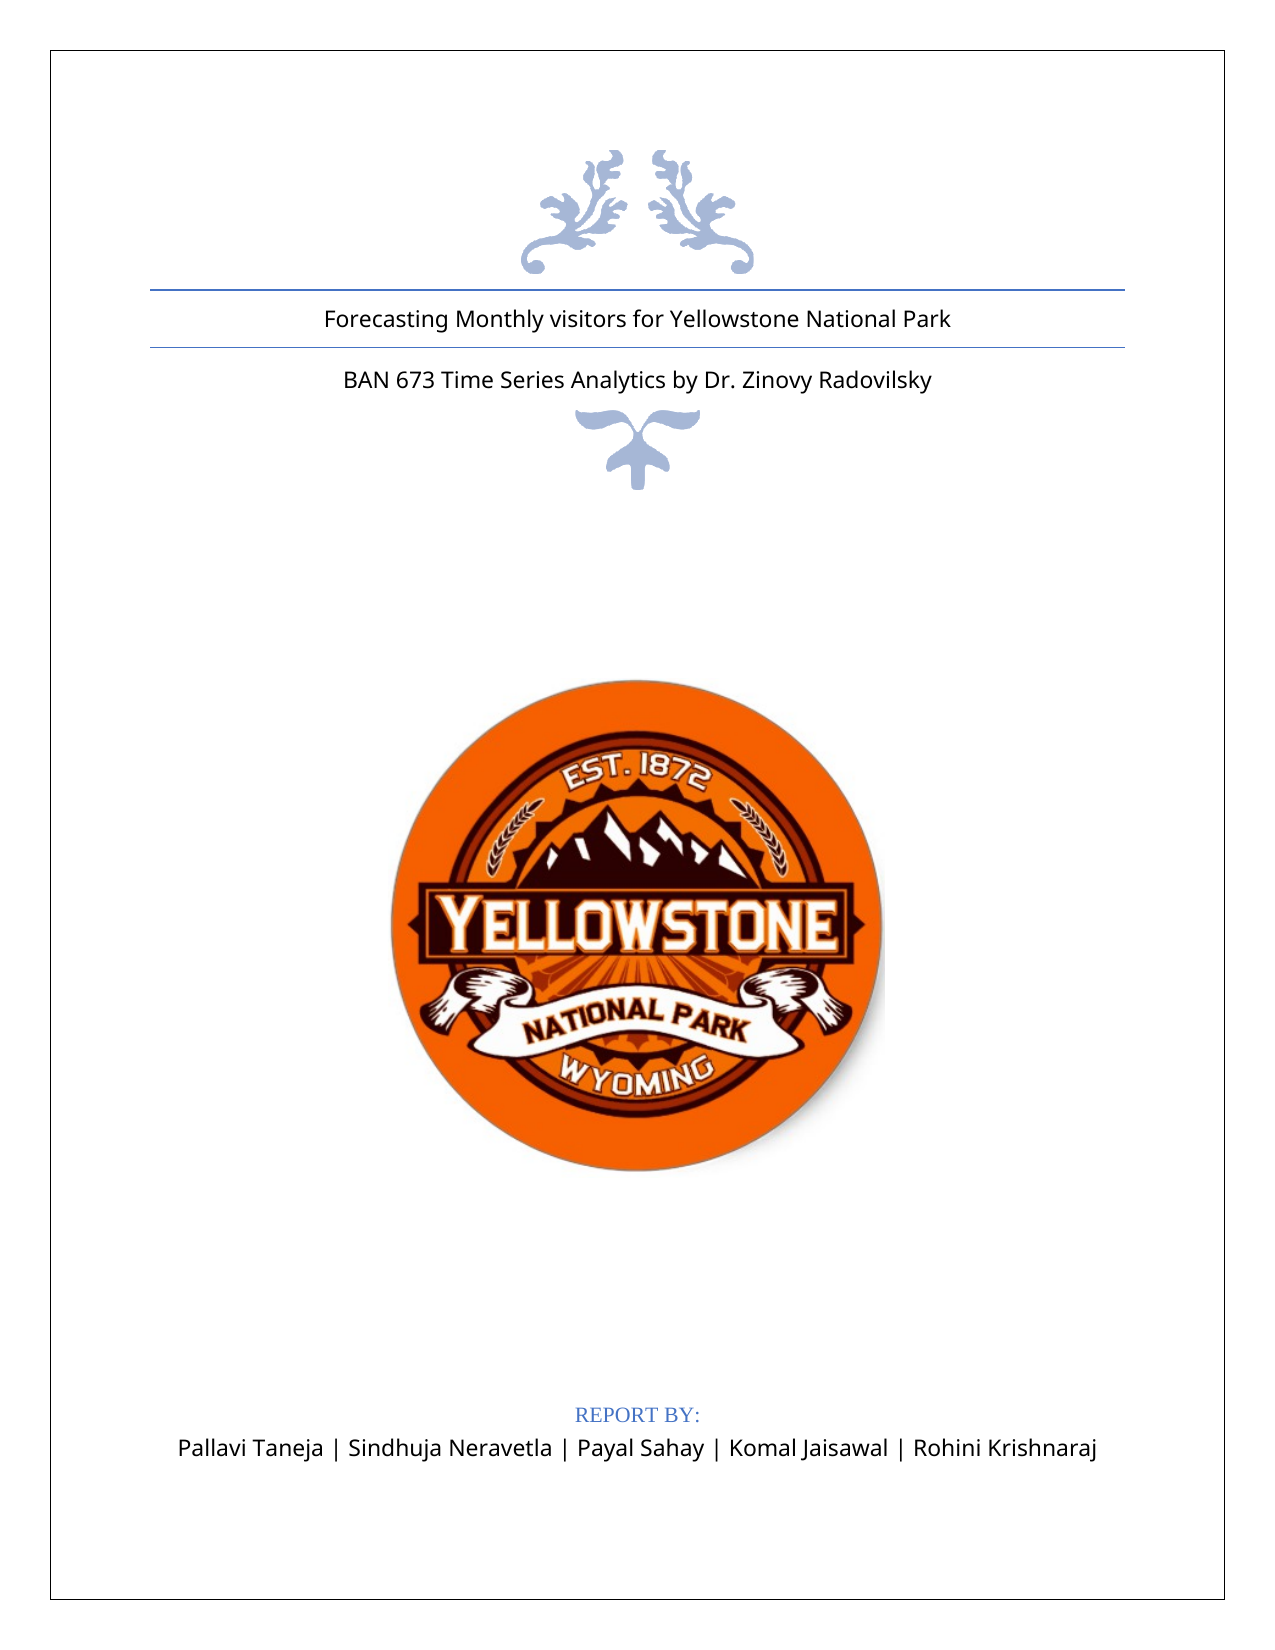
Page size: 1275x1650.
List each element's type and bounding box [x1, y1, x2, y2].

picture [387, 678, 888, 1179]
